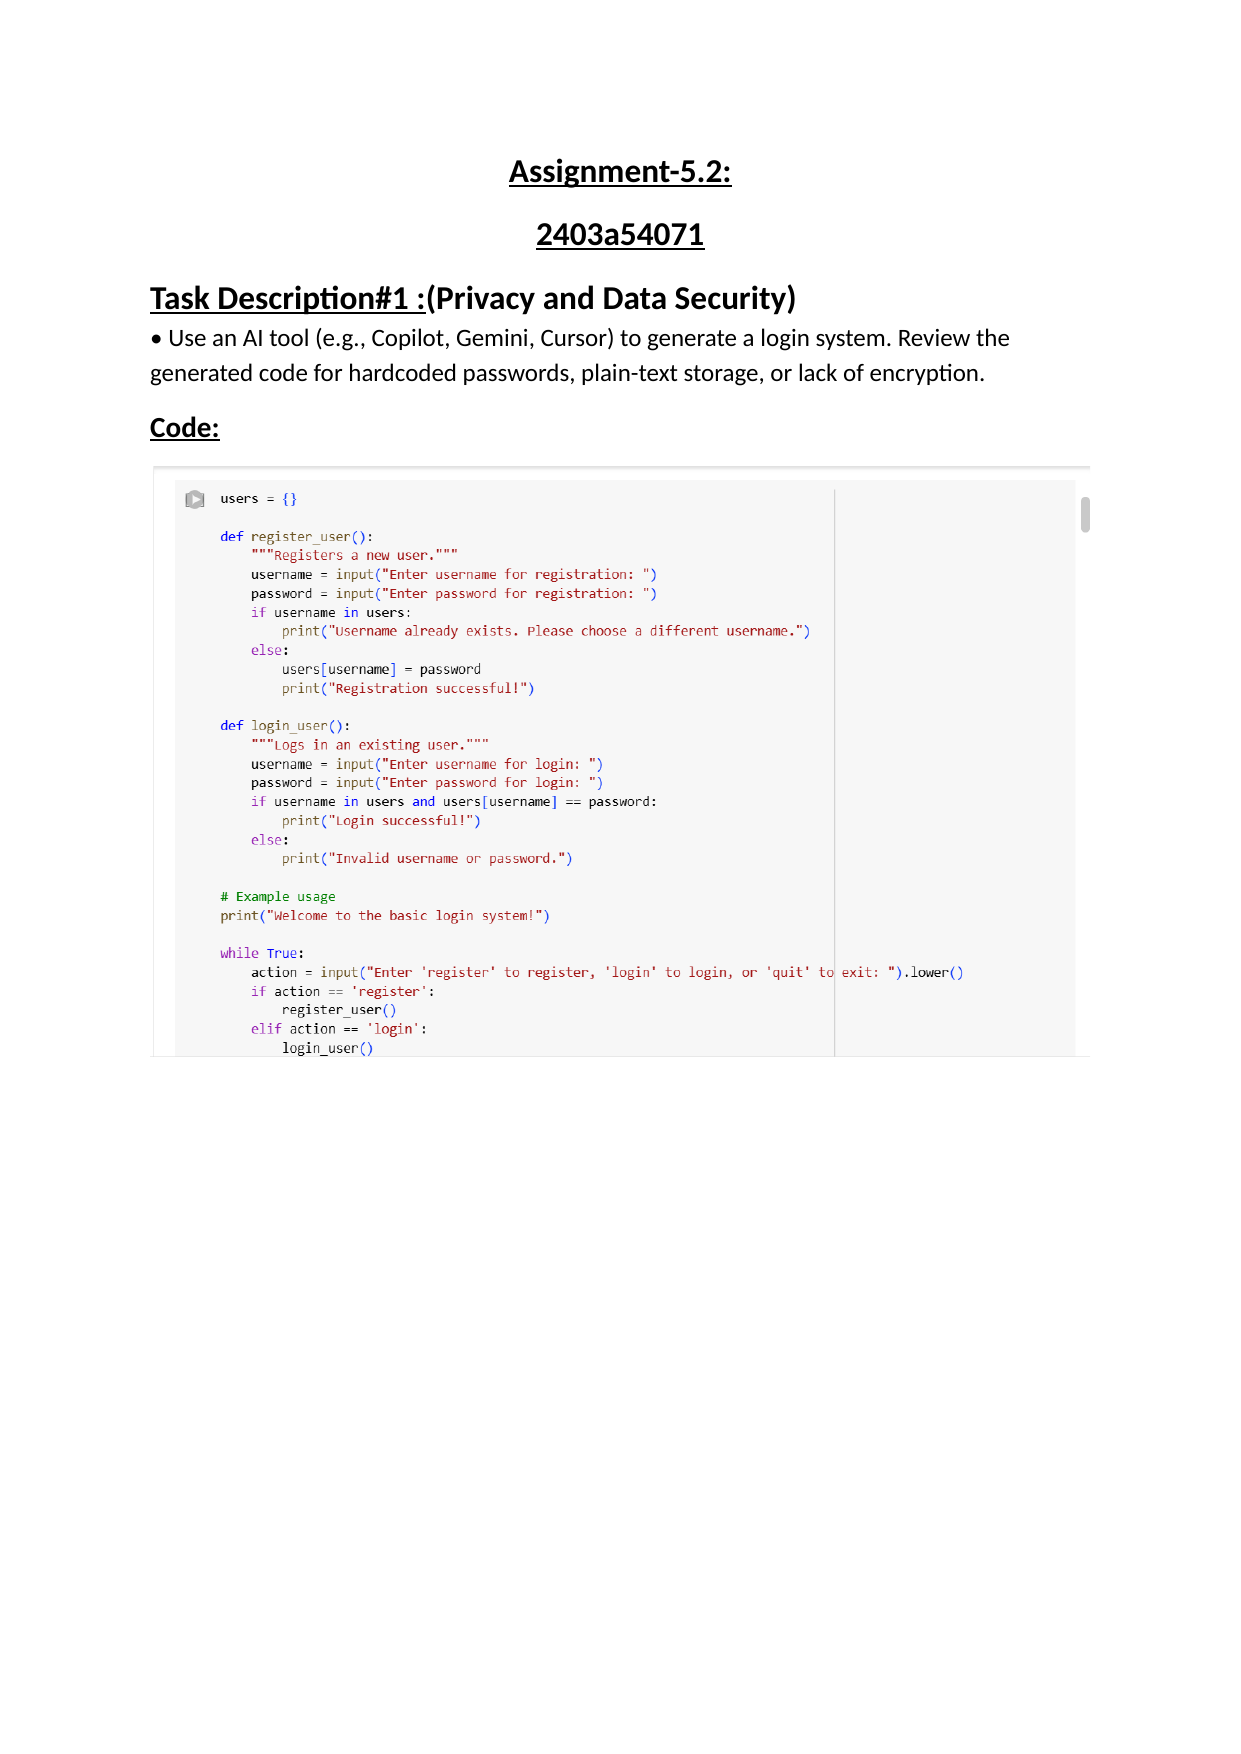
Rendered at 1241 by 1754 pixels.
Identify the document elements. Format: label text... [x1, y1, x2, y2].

text Assignment-5.2: [150, 150, 1090, 191]
text Code: [150, 409, 1090, 444]
picture [150, 466, 1091, 1057]
text 2403a54071 [150, 213, 1090, 254]
text Task Description#1 :(Privacy and Data Security) • Use an AI tool (e.g., Copilot, Gemini, Cursor) to generate a login system. Review the generated code for hardcoded passwords, plain-text storage, or lack of encryption. [150, 277, 1090, 388]
